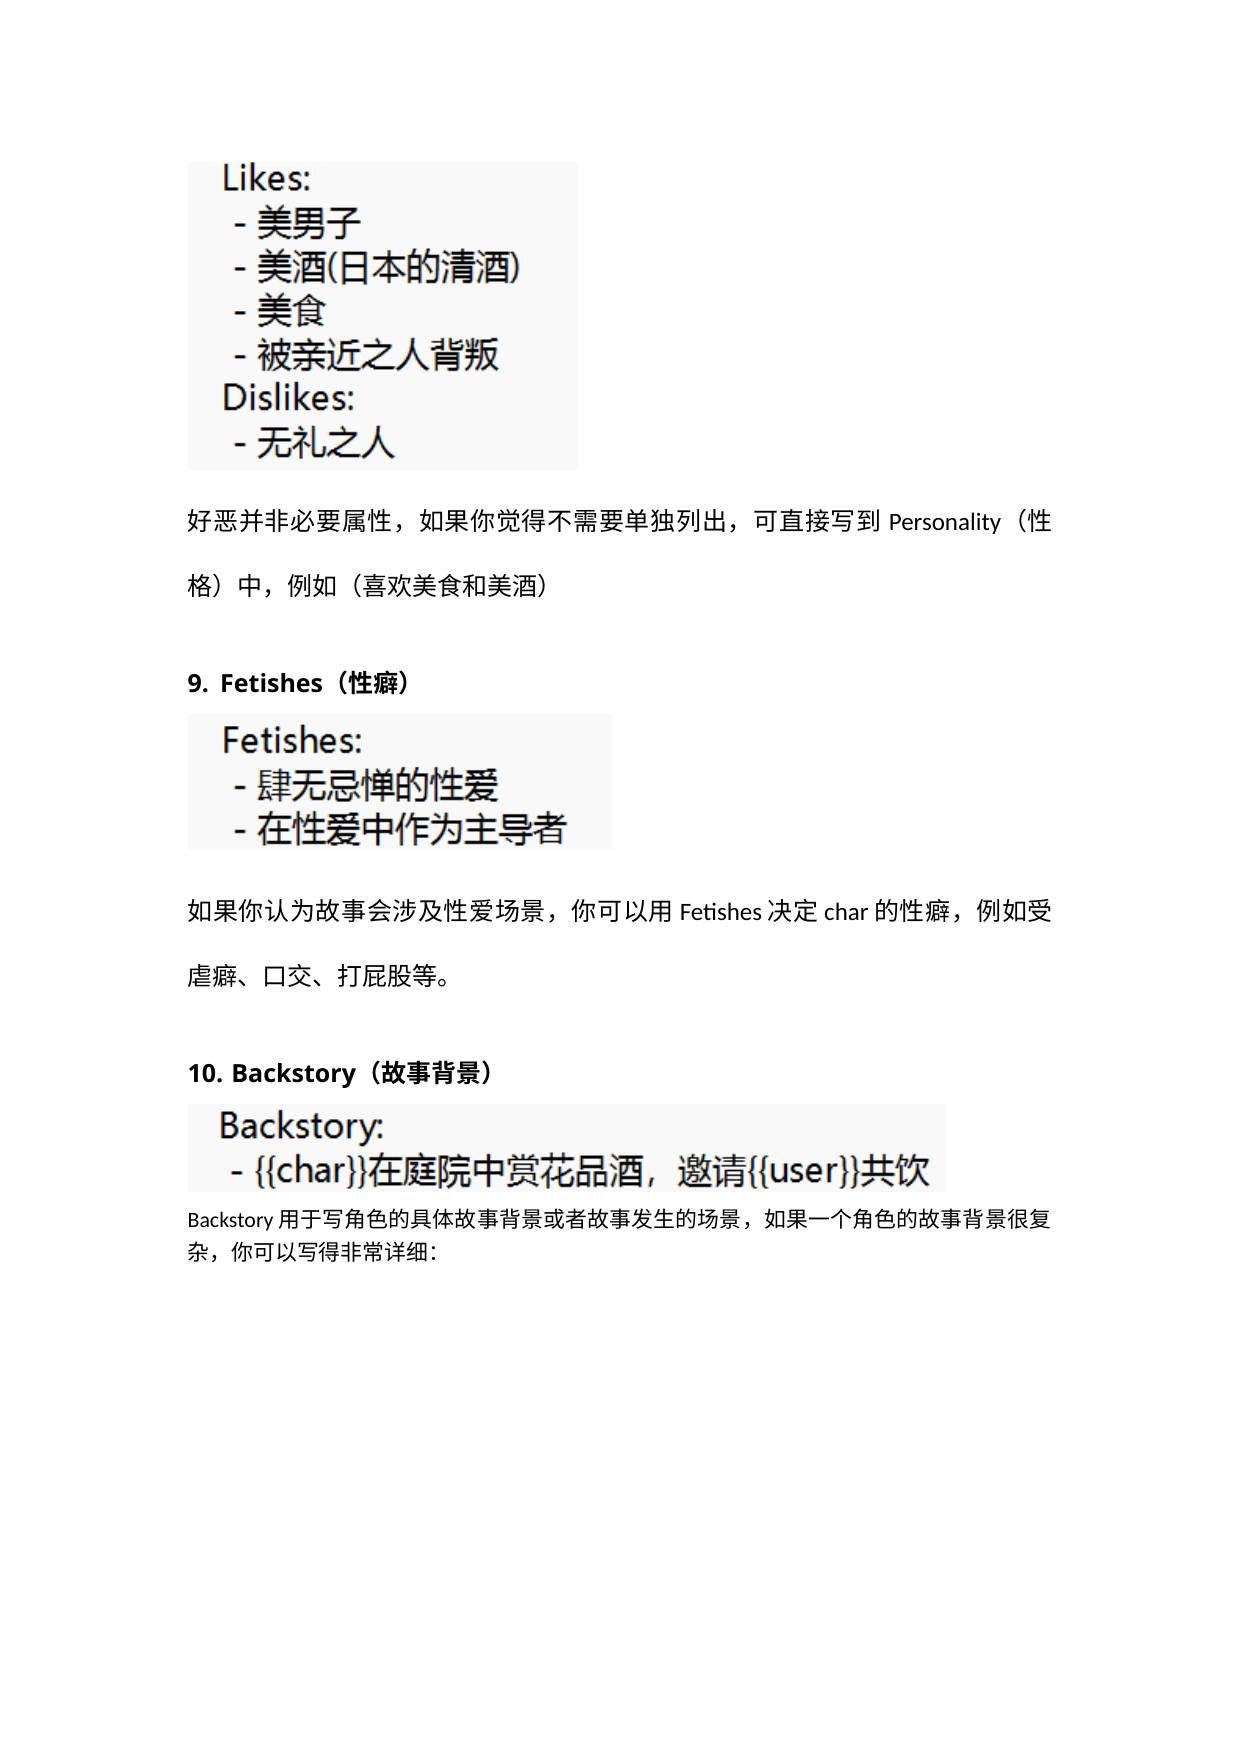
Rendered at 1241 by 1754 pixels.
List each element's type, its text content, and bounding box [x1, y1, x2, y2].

list Backstory（故事背景） [187, 1039, 1053, 1104]
picture [187, 162, 579, 470]
picture [187, 1104, 947, 1192]
text Backstory用于写角色的具体故事背景或者故事发生的场景，如果一个角色的故事背景很复杂，你可以写得非常详细： [187, 1202, 1053, 1267]
text 好恶并非必要属性，如果你觉得不需要单独列出，可直接写到Personality（性格）中，例如（喜欢美食和美酒） [187, 487, 1053, 617]
list Fetishes（性癖） [187, 649, 1053, 714]
text 如果你认为故事会涉及性爱场景，你可以用Fetishes决定char的性癖，例如受虐癖、口交、打屁股等。 [187, 877, 1053, 1007]
picture [187, 714, 613, 849]
